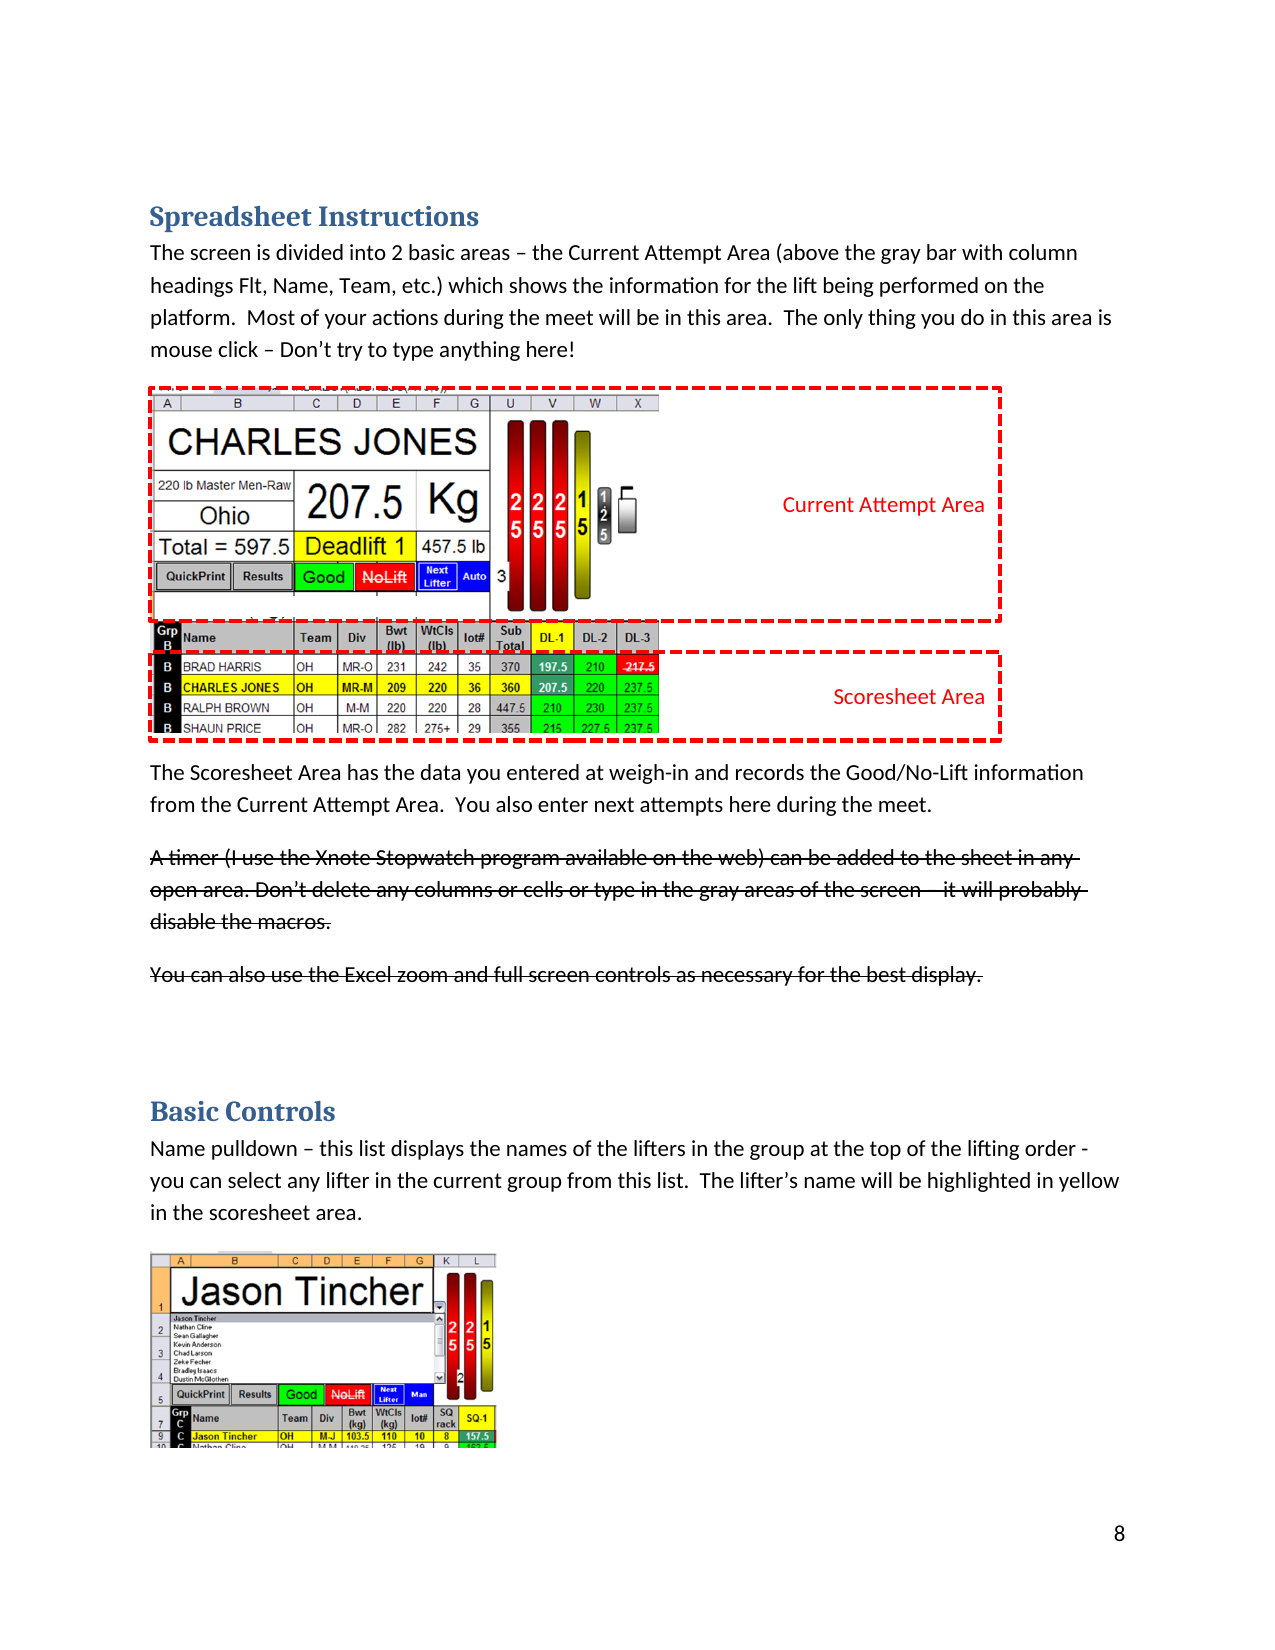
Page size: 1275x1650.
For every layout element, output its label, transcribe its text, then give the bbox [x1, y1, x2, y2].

text A timer (I use the Xnote Stopwatch program available on the web) can be added to the sheet in any open area. Don’t delete any columns or cells or type in the gray areas of the screen – it will probably disable the macros. [150, 843, 1125, 935]
text The screen is divided into 2 basic areas – the Current Attempt Area (above the gray bar with column headings Flt, Name, Team, etc.) which shows the information for the lift being performed on the platform. Most of your actions during the meet will be in this area. The only thing you do in this area is mouse click – Don’t try to type anything here! [150, 238, 1125, 363]
subtitle Basic Controls [150, 1095, 1125, 1129]
picture [150, 1251, 497, 1448]
text Name pulldown – this list displays the names of the lifters in the group at the top of the lifting order - you can select any lifter in the current group from this list. The lifter’s name will be highlighted in yellow in the scoresheet area. [150, 1134, 1125, 1226]
text The Scoresheet Area has the data you entered at weigh-in and records the Good/No-Lift information from the Current Attempt Area. You also enter next attempts here during the meet. [150, 758, 1125, 818]
text You can also use the Excel zoom and full screen controls as necessary for the best display. [150, 960, 1125, 988]
picture [150, 388, 659, 733]
subtitle Spreadsheet Instructions [150, 200, 1125, 233]
